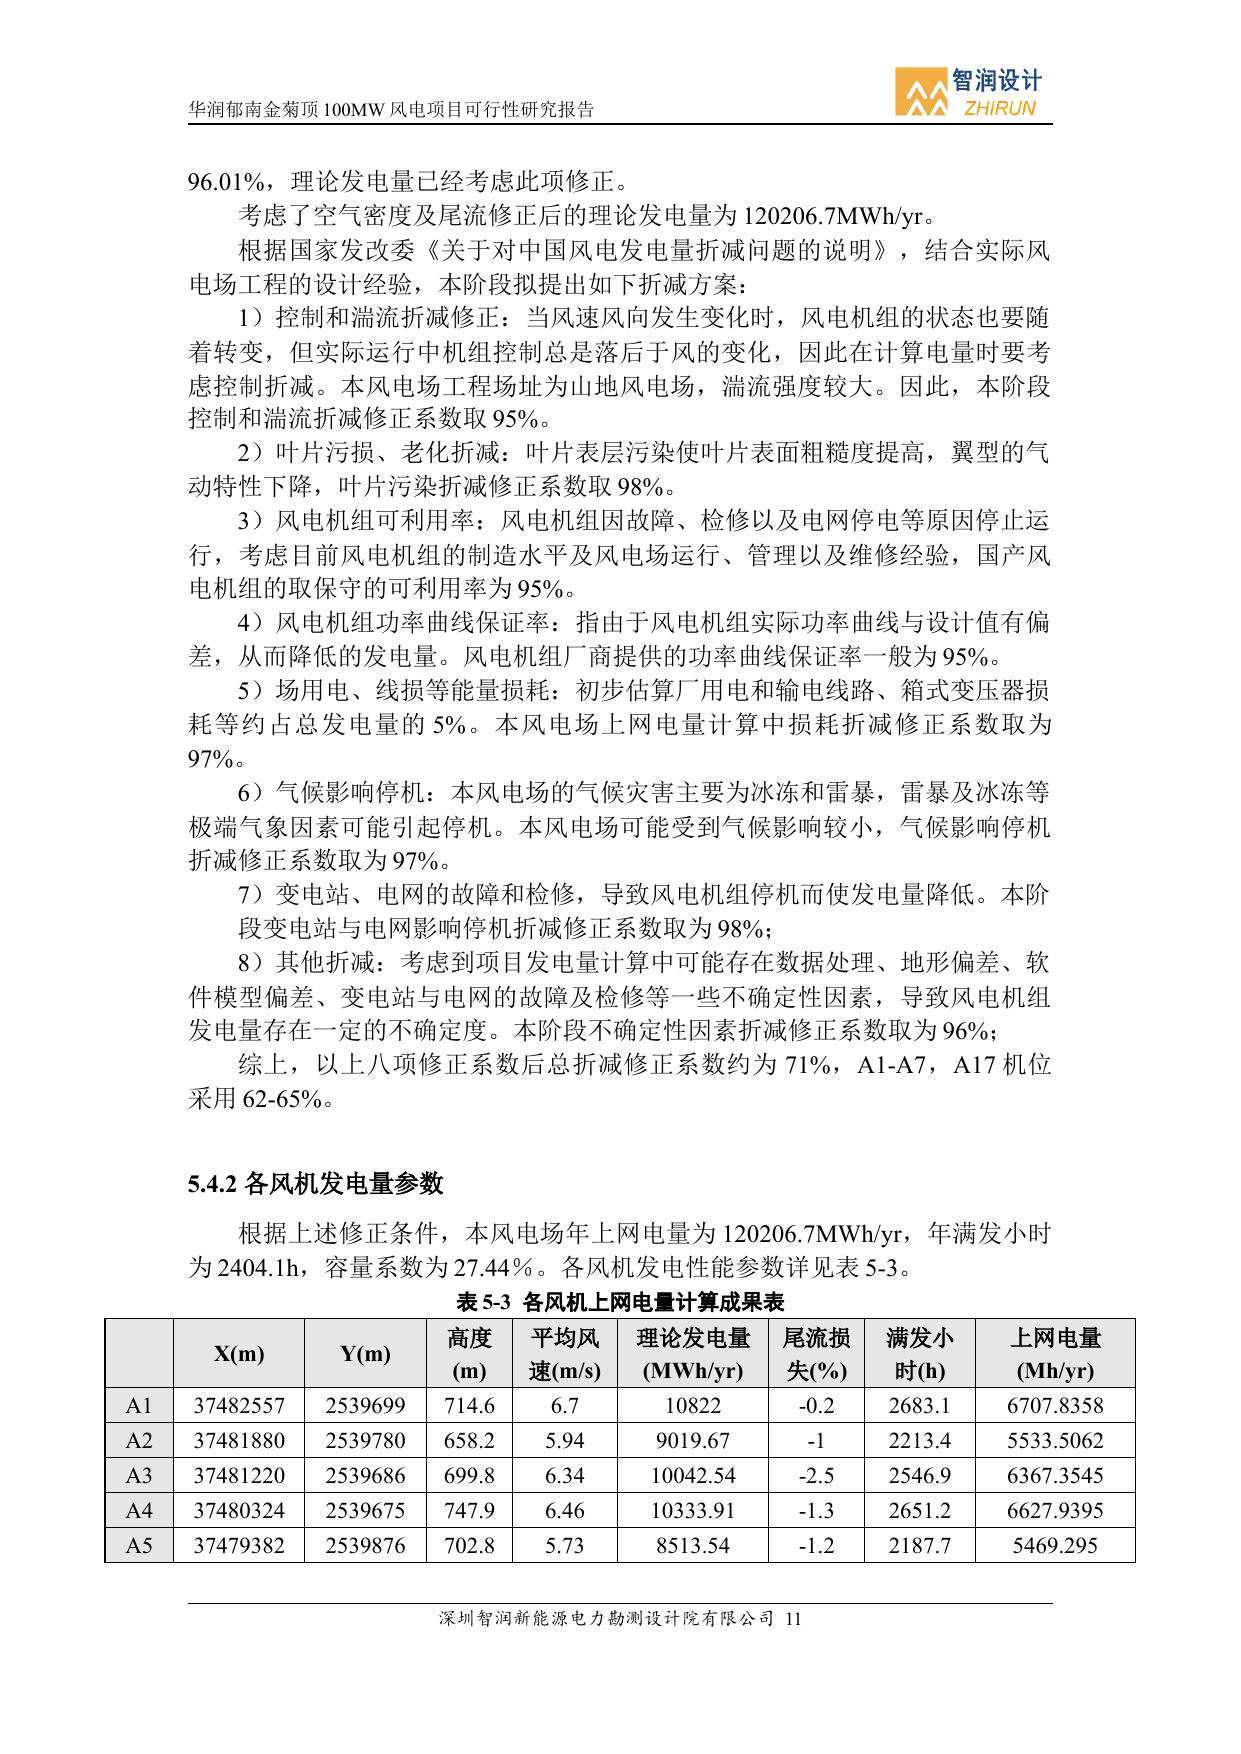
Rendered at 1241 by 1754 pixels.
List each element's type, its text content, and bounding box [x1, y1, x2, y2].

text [187, 163, 1053, 197]
text 6）气候影响停机：本风电场的气候灾害主要为冰冻和雷暴，雷暴及冰冻等极端气象因素可能引起停机。本风电场可能受到气候影响较小，气候影响停机折减修正系数取为97%。 [187, 775, 1053, 877]
table_cell 6627.9395 [976, 1493, 1135, 1527]
table_cell A5 [106, 1528, 173, 1562]
table_cell 2539686 [305, 1458, 426, 1492]
table_cell A2 [106, 1423, 173, 1457]
text 综上，以上八项修正系数后总折减修正系数约为71%，A1-A7，A17机位采用62-65%。 [187, 1046, 1053, 1114]
table_cell 6.7 [513, 1388, 617, 1422]
table_header X(m) [174, 1319, 304, 1387]
table_cell 6367.3545 [976, 1458, 1135, 1492]
table_cell 6707.8358 [976, 1388, 1135, 1422]
table_cell 2539780 [305, 1423, 426, 1457]
table_cell 2539876 [305, 1528, 426, 1562]
table_header 满发小时(h) [865, 1319, 975, 1387]
table_cell 37482557 [174, 1388, 304, 1422]
table_cell A1 [106, 1388, 173, 1422]
table_cell 5469.295 [976, 1528, 1135, 1562]
table_cell 658.2 [427, 1423, 512, 1457]
table_cell 5.94 [513, 1423, 617, 1457]
table_cell 5.73 [513, 1528, 617, 1562]
table_cell -2.5 [769, 1458, 864, 1492]
table_cell 2546.9 [865, 1458, 975, 1492]
text 考虑了空气密度及尾流修正后的理论发电量为120206.7MWh/yr。 [187, 197, 1053, 231]
table_cell 6.46 [513, 1493, 617, 1527]
table_cell 10822 [618, 1388, 768, 1422]
table_header 高度(m) [427, 1319, 512, 1387]
text 段变电站与电网影响停机折减修正系数取为98%； [187, 911, 1053, 944]
text 3）风电机组可利用率：风电机组因故障、检修以及电网停电等原因停止运行，考虑目前风电机组的制造水平及风电场运行、管理以及维修经验，国产风电机组的取保守的可利用率为95%。 [187, 503, 1053, 605]
table_cell 37480324 [174, 1493, 304, 1527]
table_cell A3 [106, 1458, 173, 1492]
table_cell A4 [106, 1493, 173, 1527]
text 2）叶片污损、老化折减：叶片表层污染使叶片表面粗糙度提高，翼型的气动特性下降，叶片污染折减修正系数取98%。 [187, 435, 1053, 503]
table_cell 6.34 [513, 1458, 617, 1492]
table_cell 2539699 [305, 1388, 426, 1422]
table_cell 37481880 [174, 1423, 304, 1457]
table_cell 2187.7 [865, 1528, 975, 1562]
table_header 上网电量(Mh/yr) [976, 1319, 1135, 1387]
title 5.4.2 各风机发电量参数 [187, 1165, 1053, 1199]
table_header 理论发电量(MWh/yr) [618, 1319, 768, 1387]
text 5）场用电、线损等能量损耗：初步估算厂用电和输电线路、箱式变压器损耗等约占总发电量的5%。本风电场上网电量计算中损耗折减修正系数取为97%。 [187, 673, 1053, 775]
table_cell 5533.5062 [976, 1423, 1135, 1457]
table_cell -1.3 [769, 1493, 864, 1527]
table_header 编号 [106, 1319, 173, 1387]
table_cell 699.8 [427, 1458, 512, 1492]
table_header Y(m) [305, 1319, 426, 1387]
table_cell -1 [769, 1423, 864, 1457]
table_cell -1.2 [769, 1528, 864, 1562]
table_cell 714.6 [427, 1388, 512, 1422]
table_cell -0.2 [769, 1388, 864, 1422]
picture [895, 65, 1043, 117]
text 4）风电机组功率曲线保证率：指由于风电机组实际功率曲线与设计值有偏差，从而降低的发电量。风电机组厂商提供的功率曲线保证率一般为95%。 [187, 605, 1053, 673]
text 7）变电站、电网的故障和检修，导致风电机组停机而使发电量降低。本阶 [187, 877, 1053, 911]
table_cell 10333.91 [618, 1493, 768, 1527]
table_cell 747.9 [427, 1493, 512, 1527]
table_cell 2213.4 [865, 1423, 975, 1457]
text 8）其他折减：考虑到项目发电量计算中可能存在数据处理、地形偏差、软件模型偏差、变电站与电网的故障及检修等一些不确定性因素，导致风电机组发电量存在一定的不确定度。本阶段不确定性因素折减修正系数取为96%； [187, 944, 1053, 1046]
table_cell 37481220 [174, 1458, 304, 1492]
table_cell 702.8 [427, 1528, 512, 1562]
table_cell 37479382 [174, 1528, 304, 1562]
text 根据国家发改委《关于对中国风电发电量折减问题的说明》，结合实际风电场工程的设计经验，本阶段拟提出如下折减方案： [187, 231, 1053, 299]
table_header 尾流损失(%) [769, 1319, 864, 1387]
table_cell 9019.67 [618, 1423, 768, 1457]
text 表5-3 各风机上网电量计算成果表 [187, 1284, 1053, 1318]
table_cell 8513.54 [618, 1528, 768, 1562]
text 根据上述修正条件，本风电场年上网电量为120206.7MWh/yr，年满发小时为2404.1h，容量系数为27.44％。各风机发电性能参数详见表5-3。 [187, 1216, 1053, 1284]
table_cell 2683.1 [865, 1388, 975, 1422]
table_cell 10042.54 [618, 1458, 768, 1492]
table_cell 2651.2 [865, 1493, 975, 1527]
text 1）控制和湍流折减修正：当风速风向发生变化时，风电机组的状态也要随着转变，但实际运行中机组控制总是落后于风的变化，因此在计算电量时要考虑控制折减。本风电场工程场址为山地风电场，湍流强度较大。因此，本阶段控制和湍流折减修正系数取95%。 [187, 299, 1053, 435]
table_cell 2539675 [305, 1493, 426, 1527]
table_header 平均风速(m/s) [513, 1319, 617, 1387]
